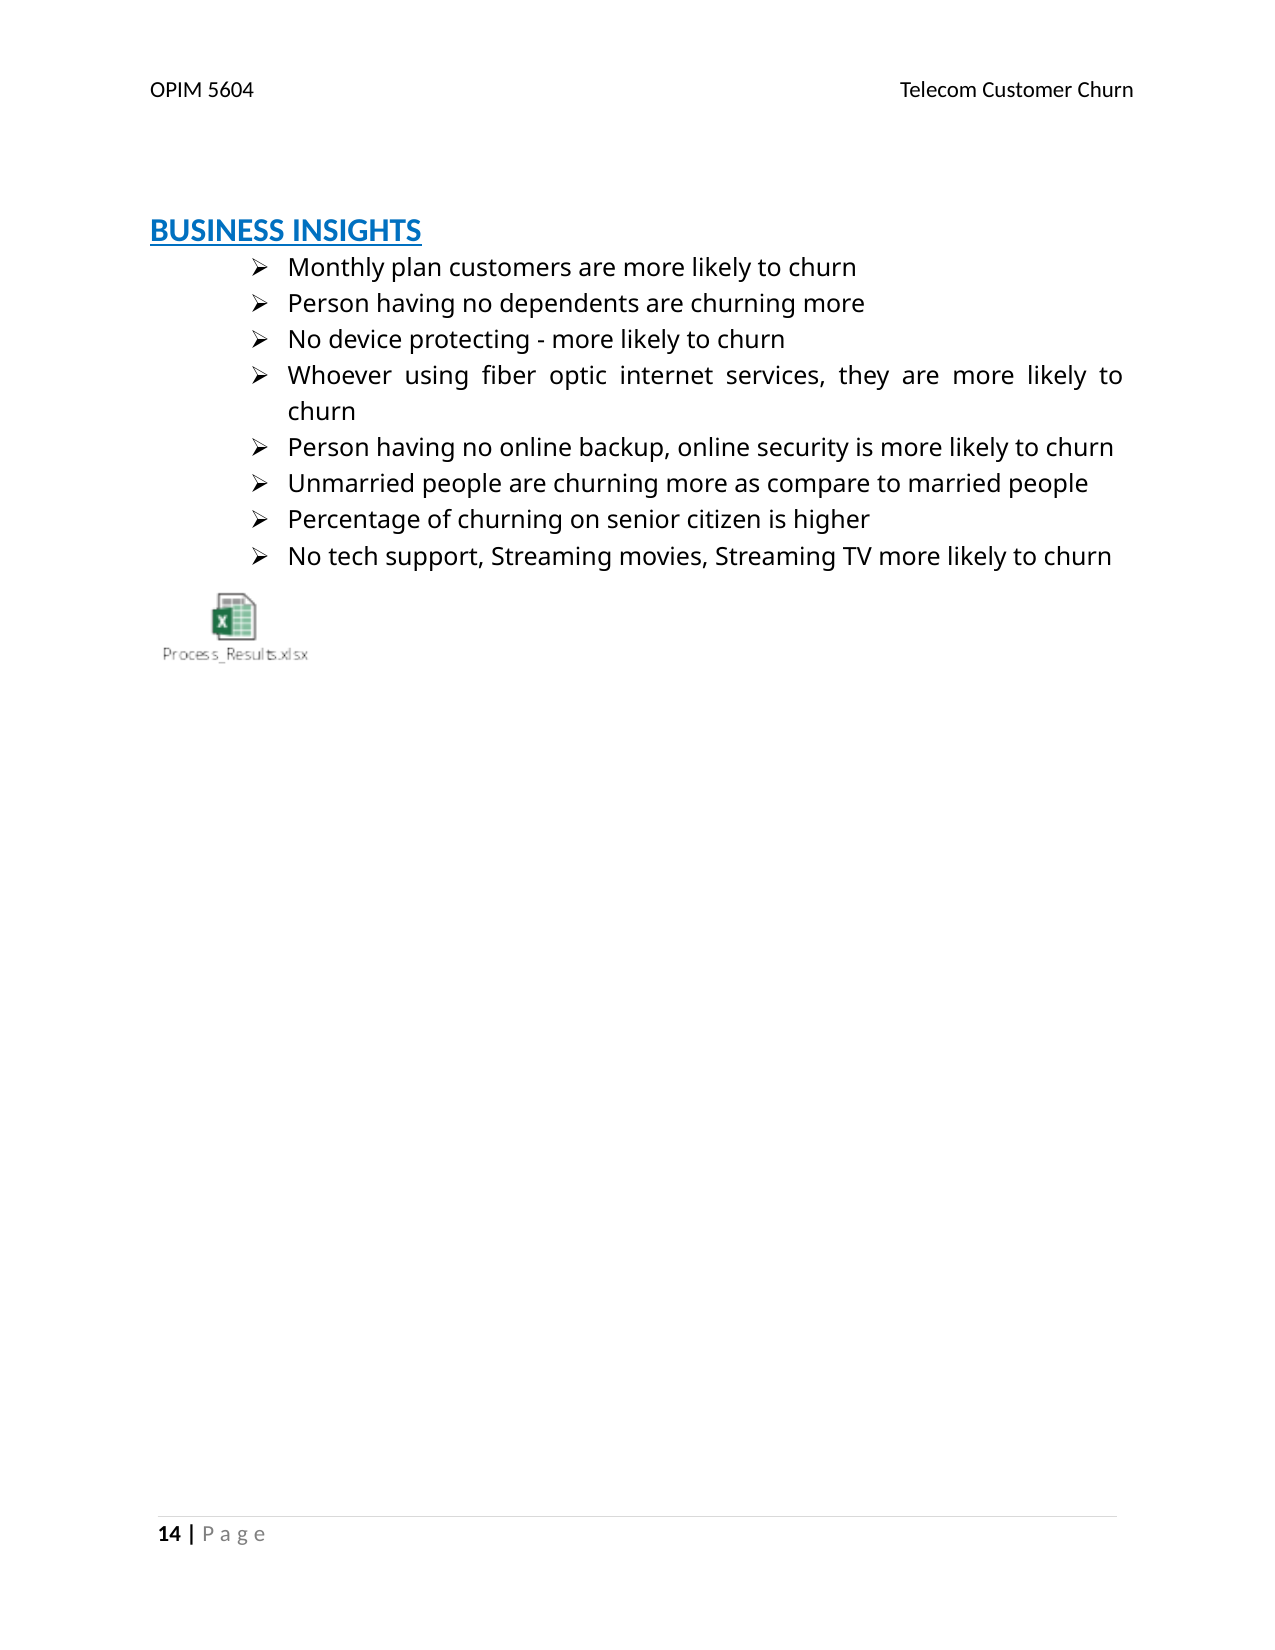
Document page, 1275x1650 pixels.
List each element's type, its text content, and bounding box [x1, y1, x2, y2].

list Monthly plan customers are more likely to churn [250, 250, 1125, 284]
list Person having no online backup, online security is more likely to churn [250, 430, 1125, 464]
subtitle Business Insights [150, 209, 1117, 250]
list No tech support, Streaming movies, Streaming TV more likely to churn [250, 538, 1125, 572]
list Percentage of churning on senior citizen is higher [250, 502, 1125, 536]
list Person having no dependents are churning more [250, 286, 1125, 320]
list No device protecting - more likely to churn [250, 322, 1125, 356]
list Whoever using fiber optic internet services, they are more likely to churn [250, 358, 1125, 428]
list Unmarried people are churning more as compare to married people [250, 466, 1125, 500]
